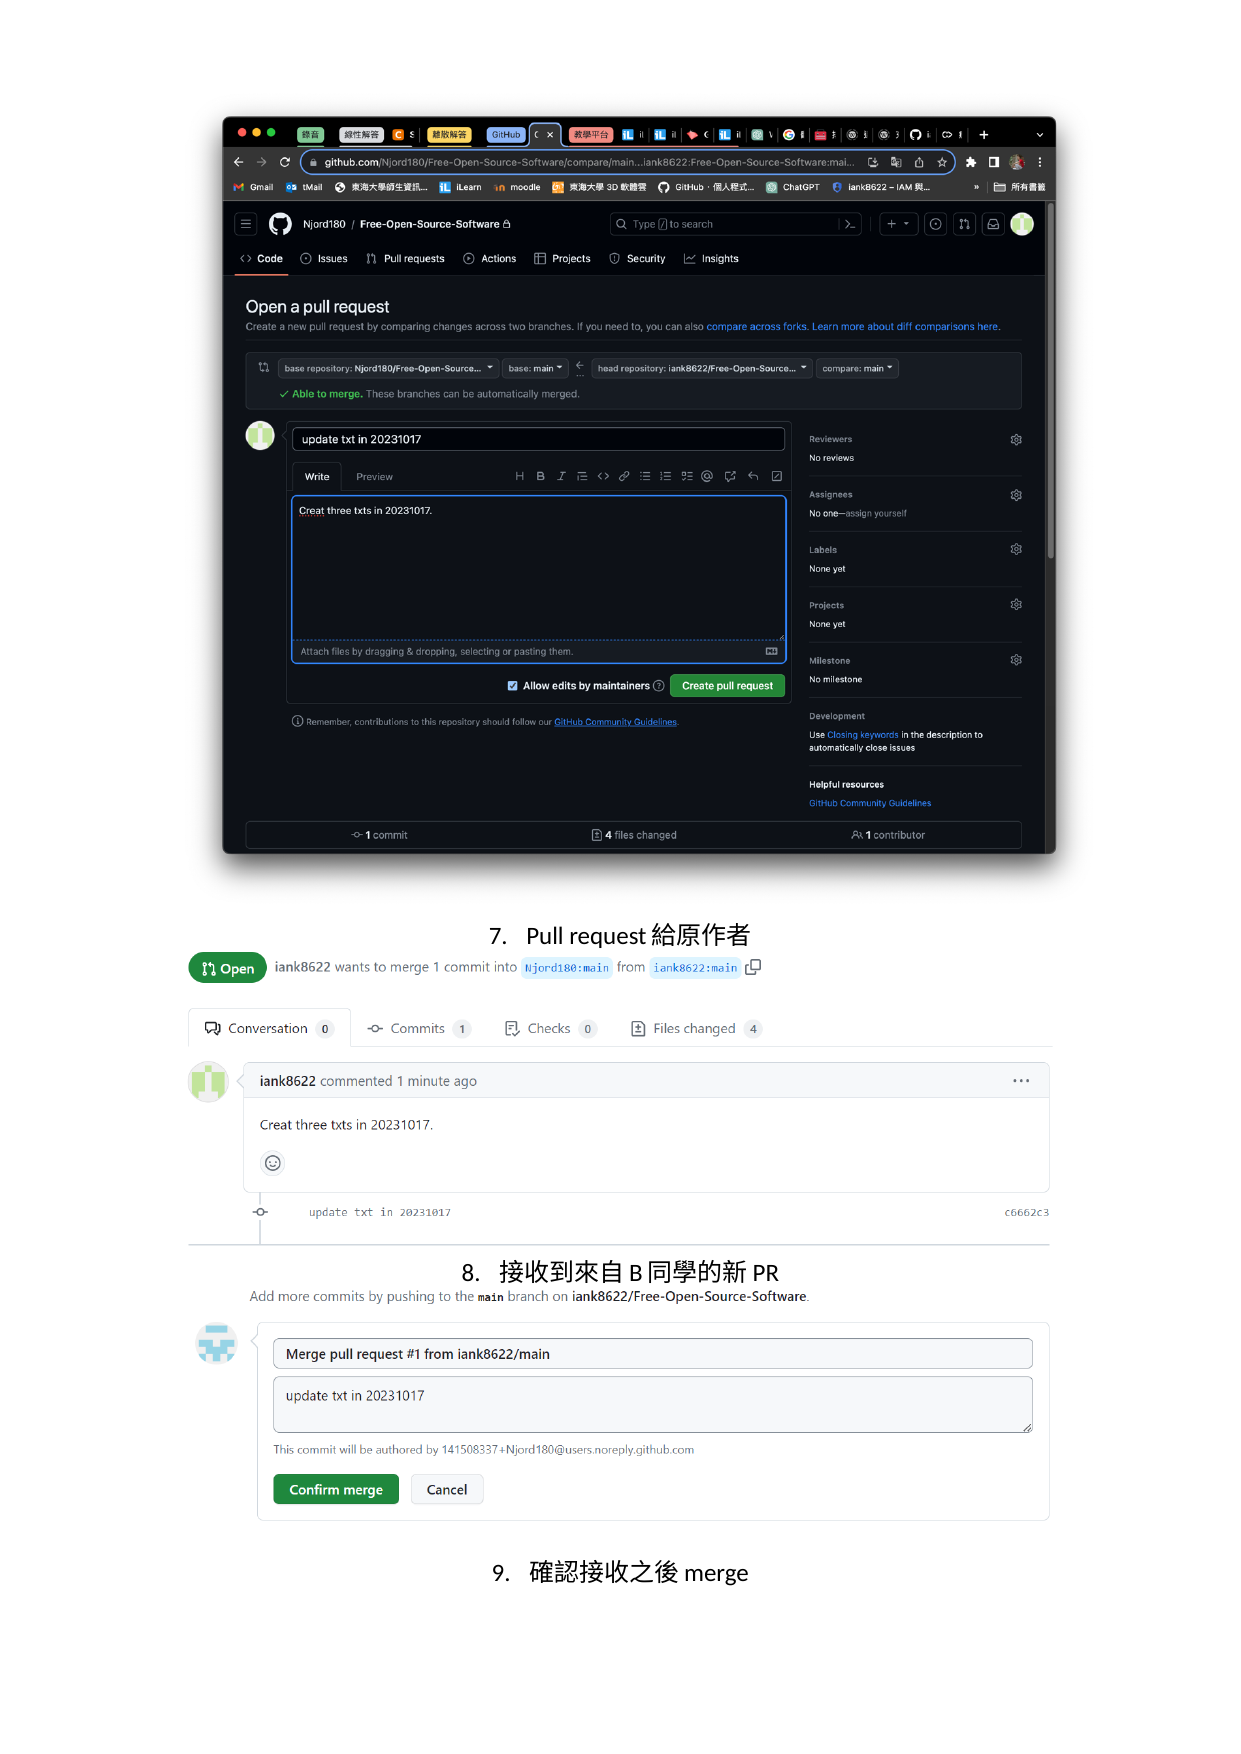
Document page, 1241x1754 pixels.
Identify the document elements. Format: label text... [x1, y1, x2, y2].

list 確認接收之後merge [75, 1552, 1165, 1589]
picture [182, 89, 1096, 907]
picture [187, 952, 1053, 1246]
list Pull request給原作者 [75, 914, 1165, 952]
list 接收到來自B同學的新PR [75, 1252, 1165, 1289]
picture [187, 1289, 1053, 1528]
